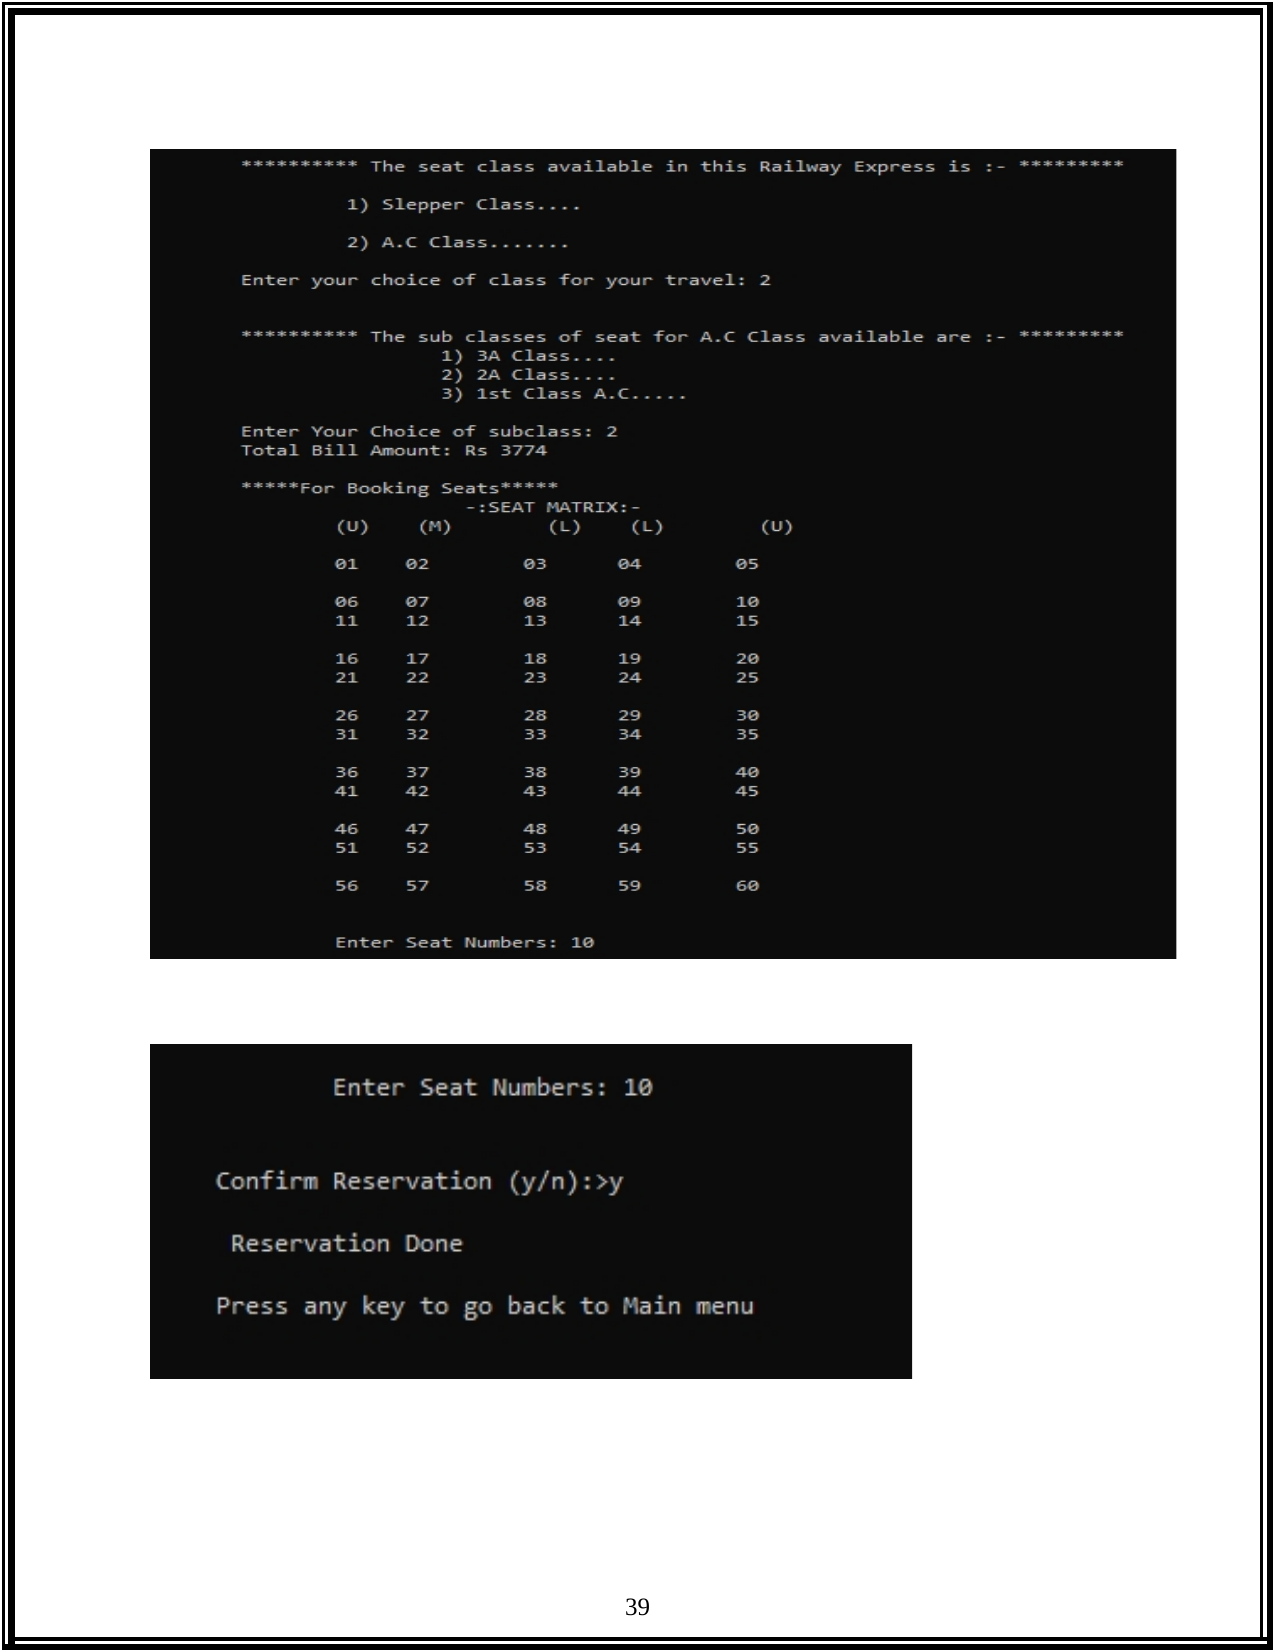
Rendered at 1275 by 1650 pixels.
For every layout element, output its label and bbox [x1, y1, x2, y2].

picture [150, 149, 1177, 959]
picture [150, 1044, 913, 1379]
